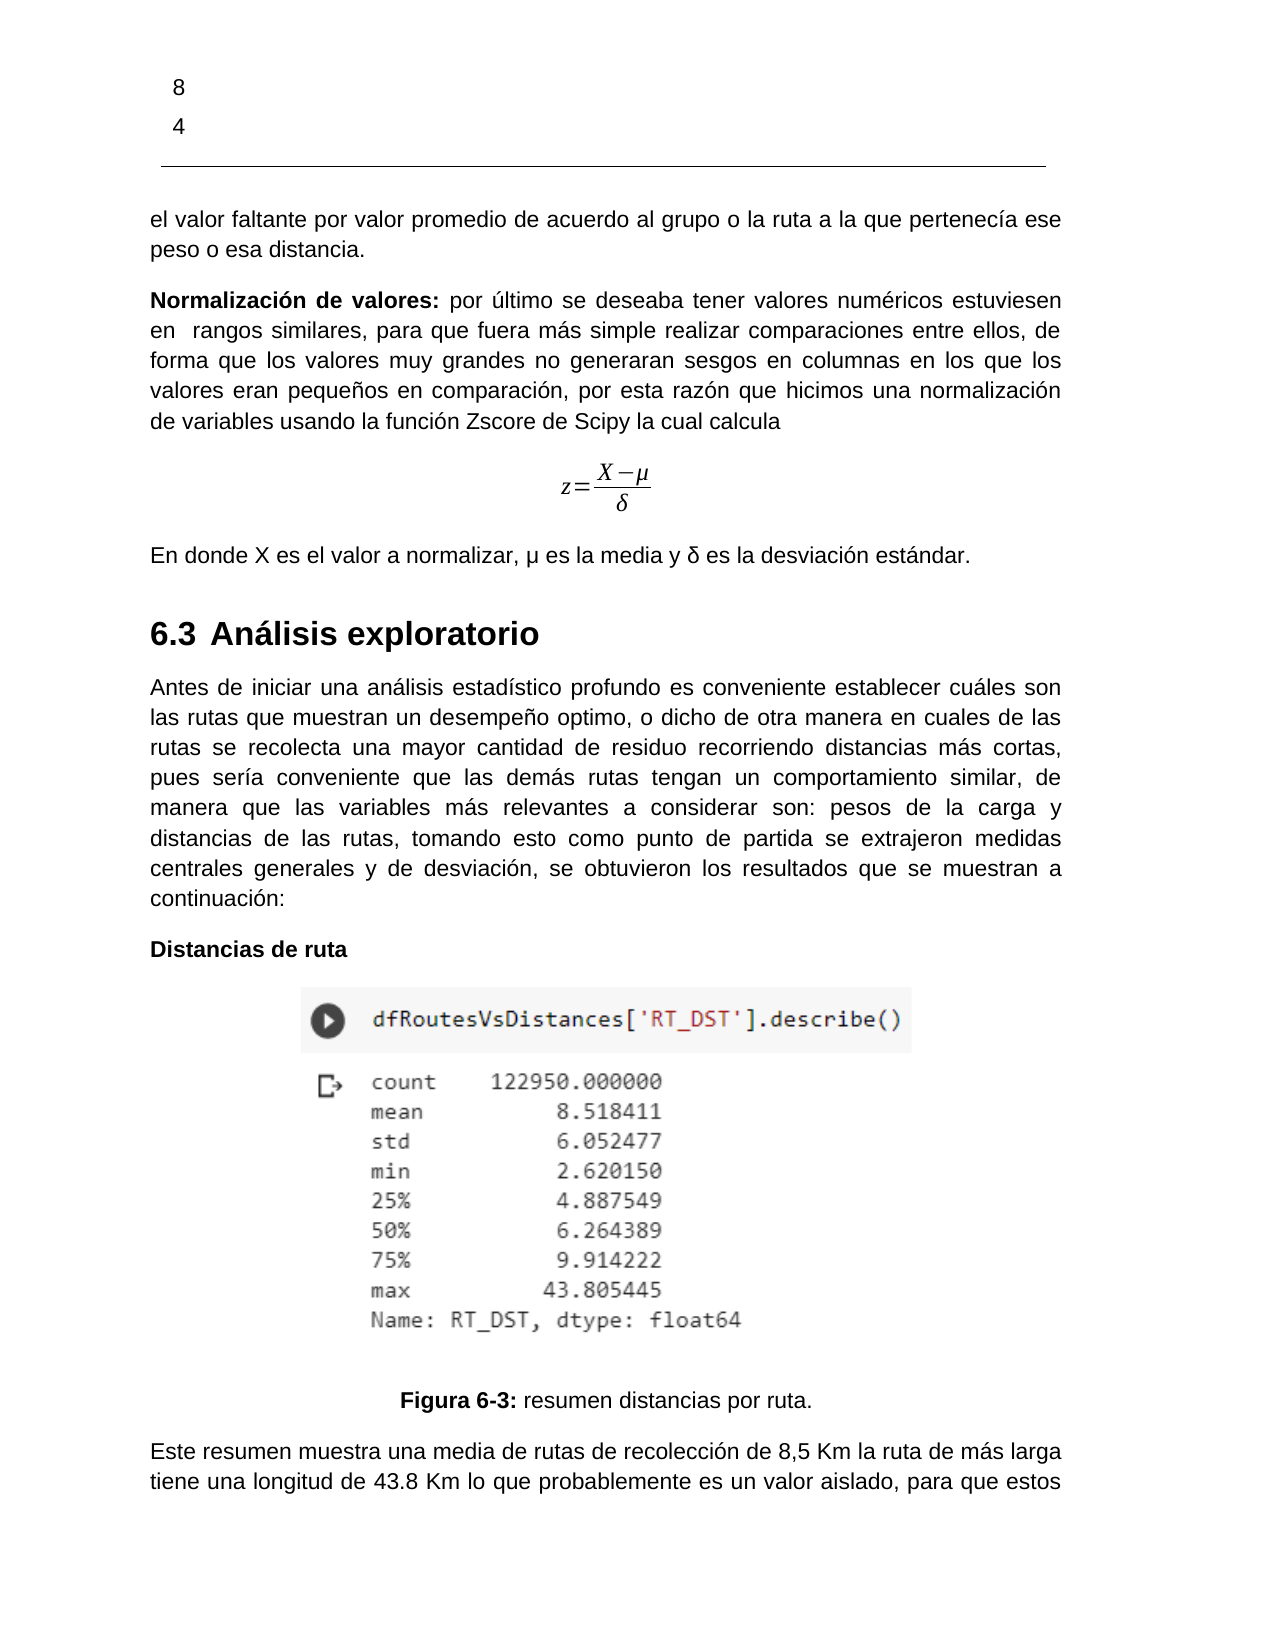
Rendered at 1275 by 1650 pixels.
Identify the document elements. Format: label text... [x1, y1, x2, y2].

text Distancias de ruta [150, 936, 1062, 962]
text Figura 6-3: resumen distancias por ruta. [150, 1387, 1062, 1413]
text En donde X es el valor a normalizar, μ es la media y δ es la desviación estándar. [150, 542, 1062, 569]
subtitle Análisis exploratorio [150, 614, 1062, 653]
picture [300, 987, 912, 1362]
text Antes de iniciar una análisis estadístico profundo es conveniente establecer cuáles son las rutas que muestran un desempeño optimo, o dicho de otra manera en cuales de las rutas se recolecta una mayor cantidad de residuo recorriendo distancias más cortas, pues sería conveniente que las demás rutas tengan un comportamiento similar, de manera que las variables más relevantes a considerar son: pesos de la carga y distancias de las rutas, tomando esto como punto de partida se extrajeron medidas centrales generales y de desviación, se obtuvieron los resultados que se muestran a continuación: [150, 673, 1062, 911]
text Normalización de valores: por último se deseaba tener valores numéricos estuviesen en rangos similares, para que fuera más simple realizar comparaciones entre ellos, de forma que los valores muy grandes no generaran sesgos en columnas en los que los valores eran pequeños en comparación, por esta razón que hicimos una normalización de variables usando la función Zscore de Scipy la cual calcula [150, 287, 1062, 434]
